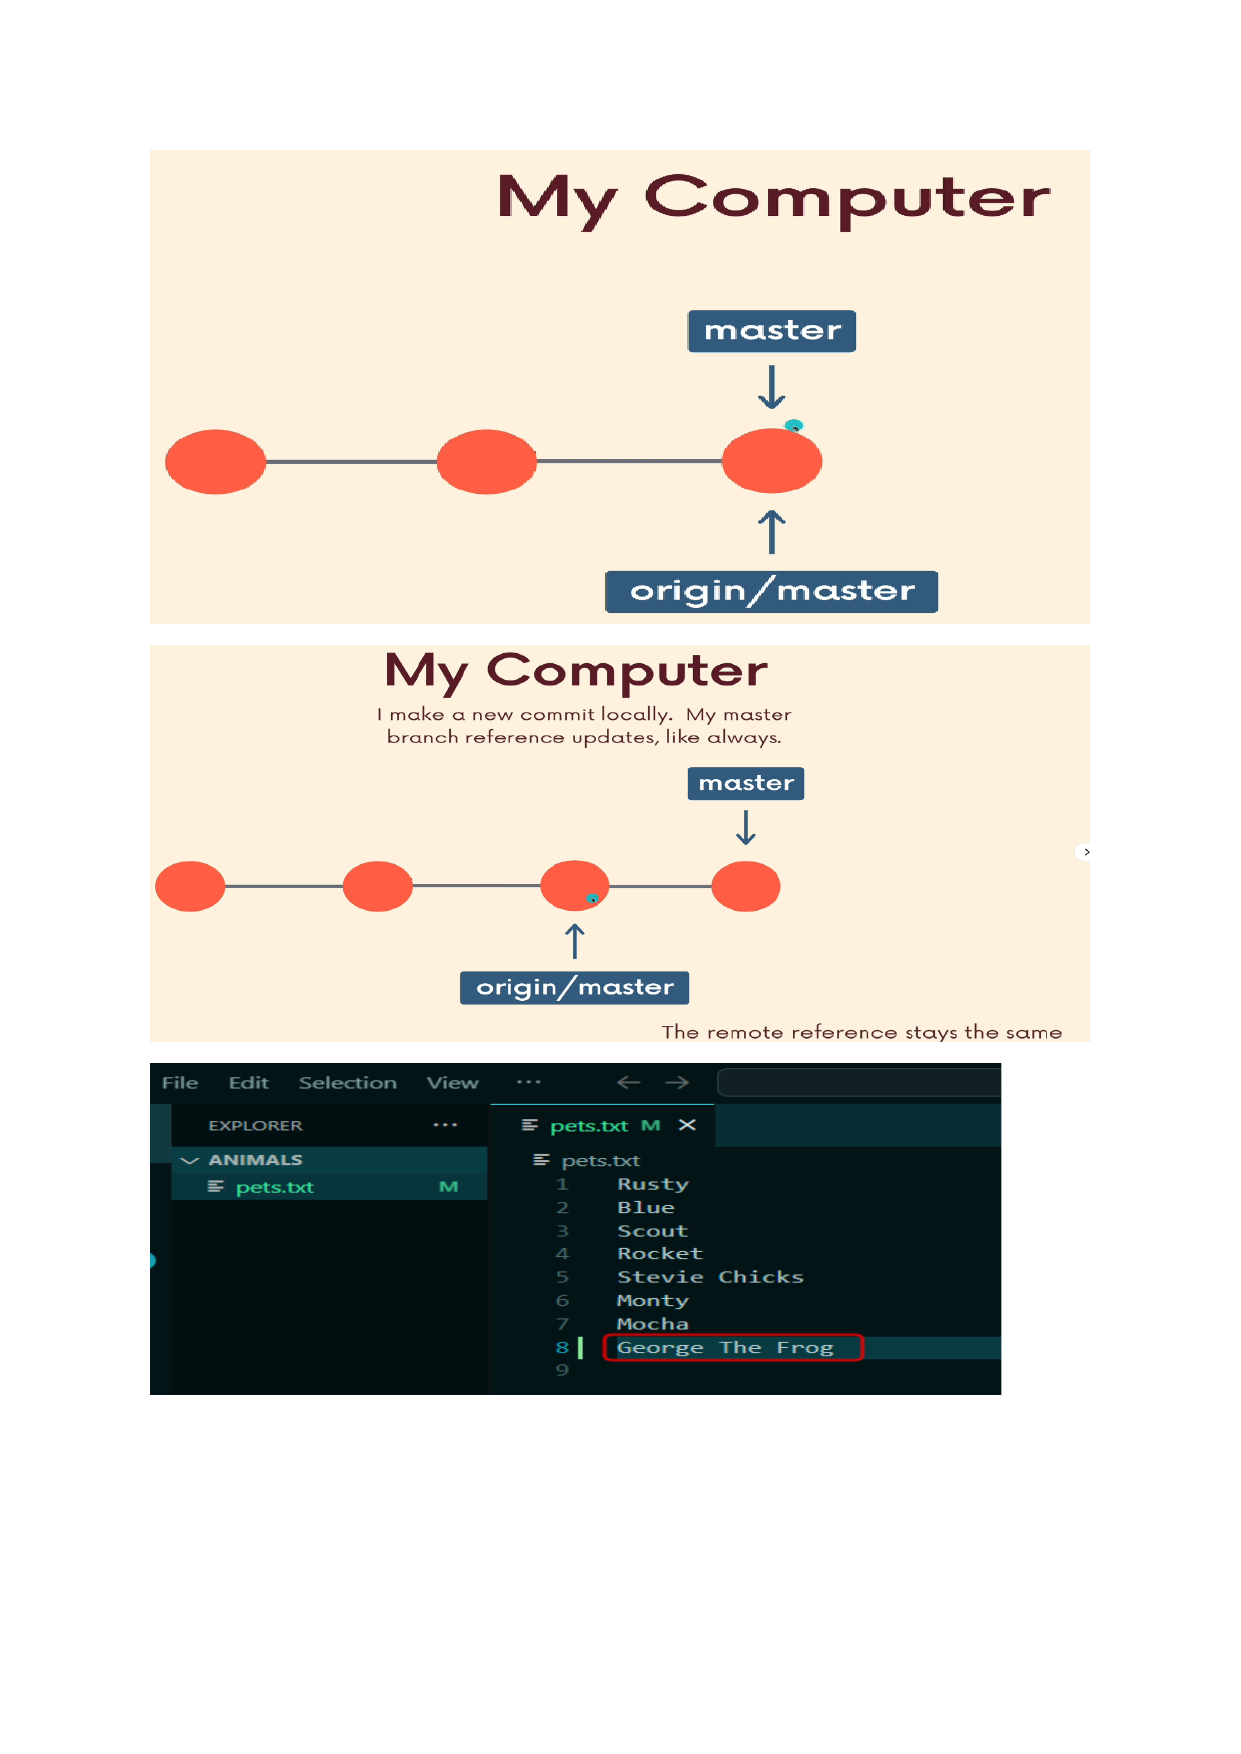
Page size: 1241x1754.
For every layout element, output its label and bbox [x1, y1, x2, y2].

picture [150, 1063, 1002, 1395]
picture [150, 150, 1091, 624]
picture [150, 645, 1091, 1042]
